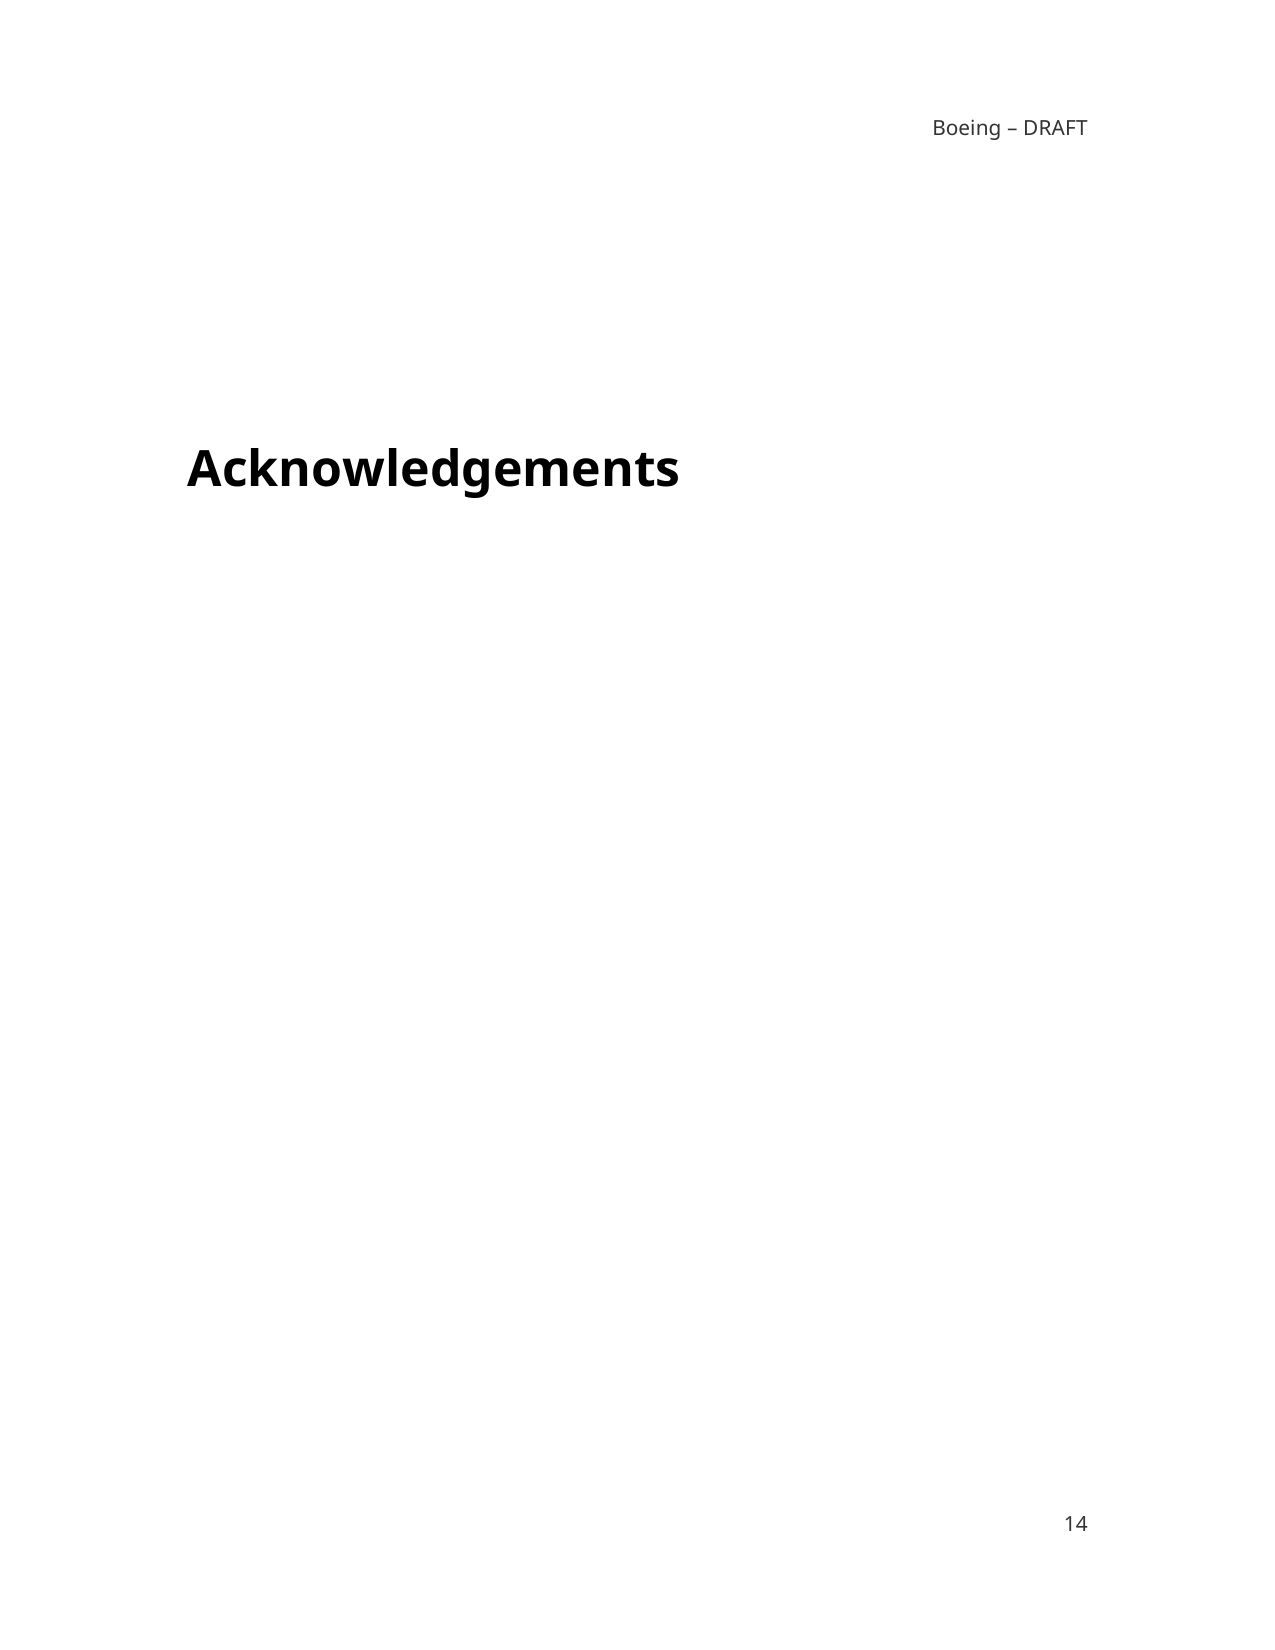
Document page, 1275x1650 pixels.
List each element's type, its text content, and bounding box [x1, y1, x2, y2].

subtitle Acknowledgements [187, 433, 1087, 501]
